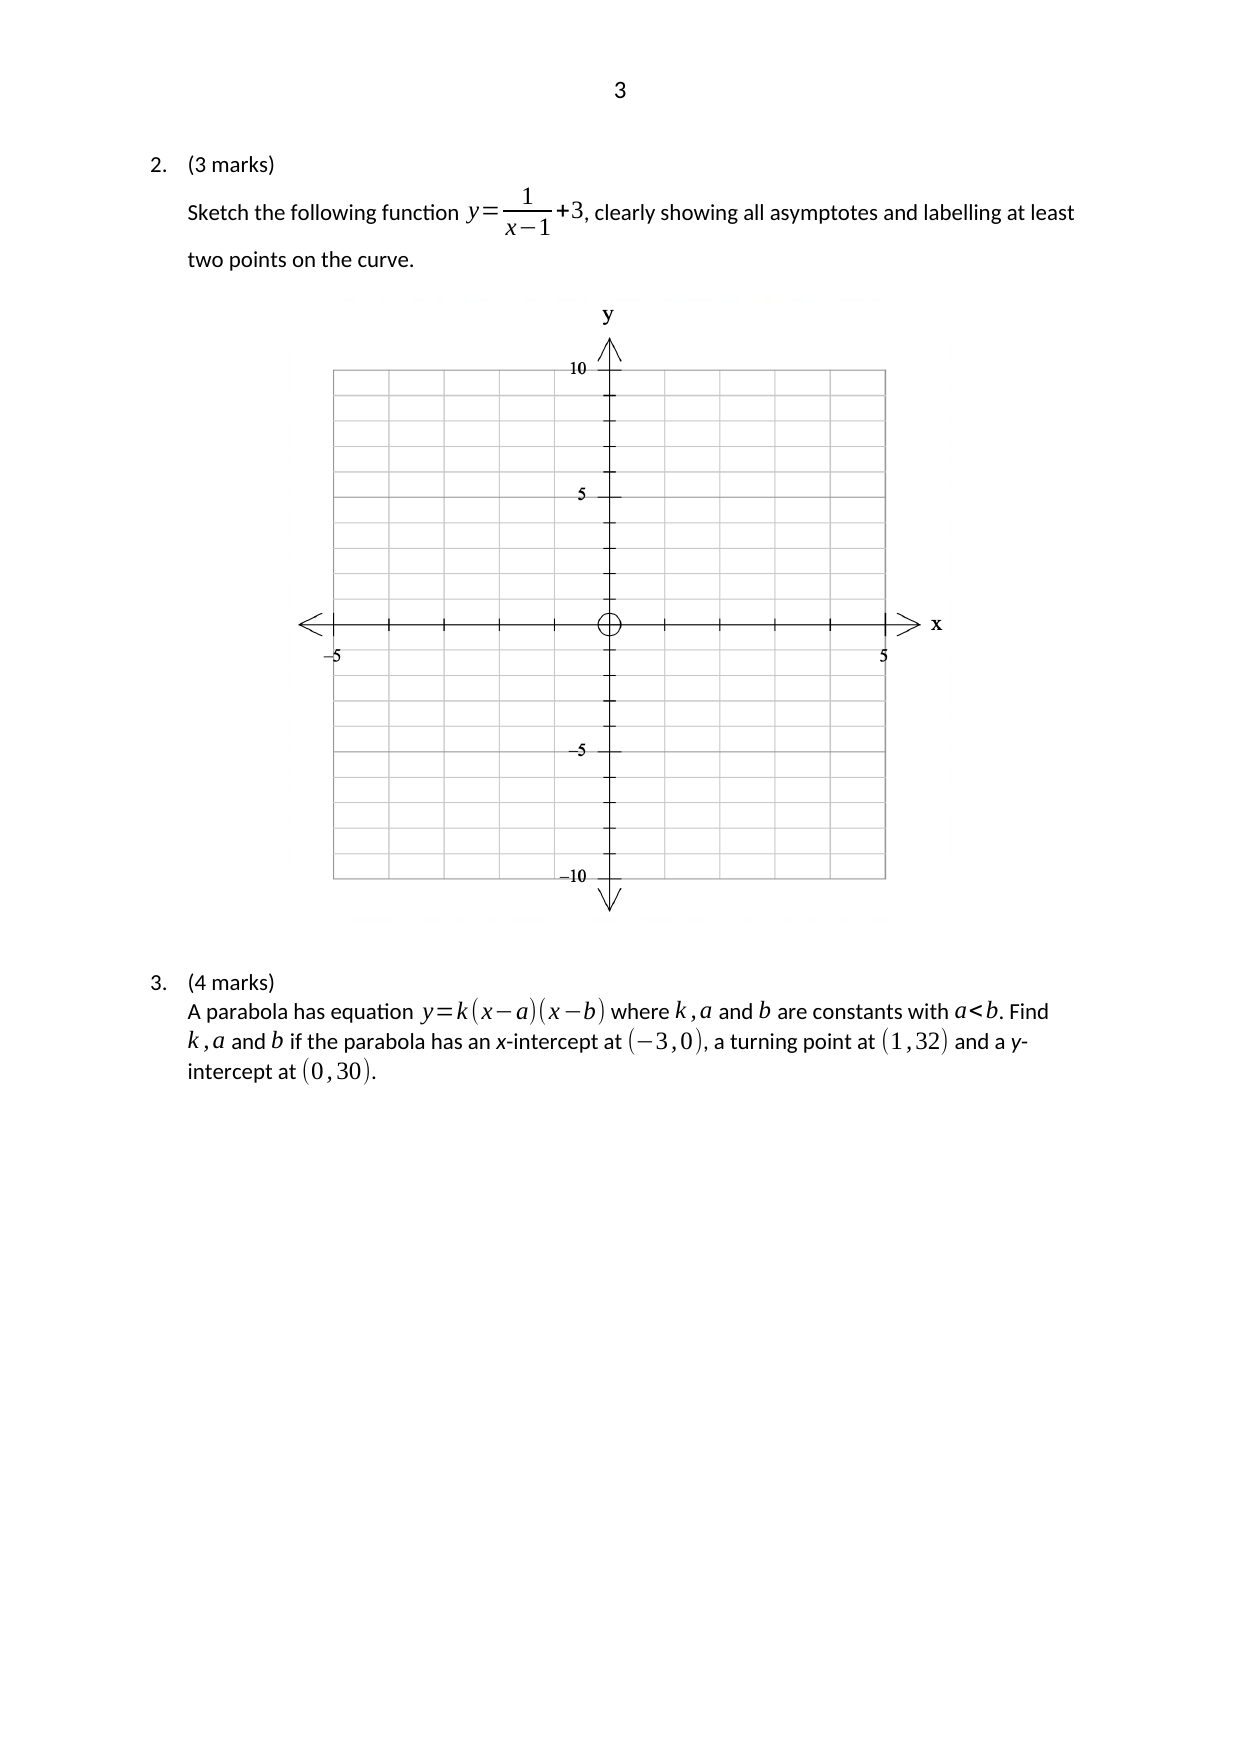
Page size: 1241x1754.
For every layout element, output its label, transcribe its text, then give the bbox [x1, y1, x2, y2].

picture [287, 298, 953, 922]
list (3 marks) Sketch the following function , clearly showing all asymptotes and labelling at least two points on the curve. [150, 150, 1090, 273]
list (4 marks) A parabola has equation where and are constants with . Find and if the parabola has an x-intercept at , a turning point at and a y-intercept at . [150, 968, 1090, 1086]
